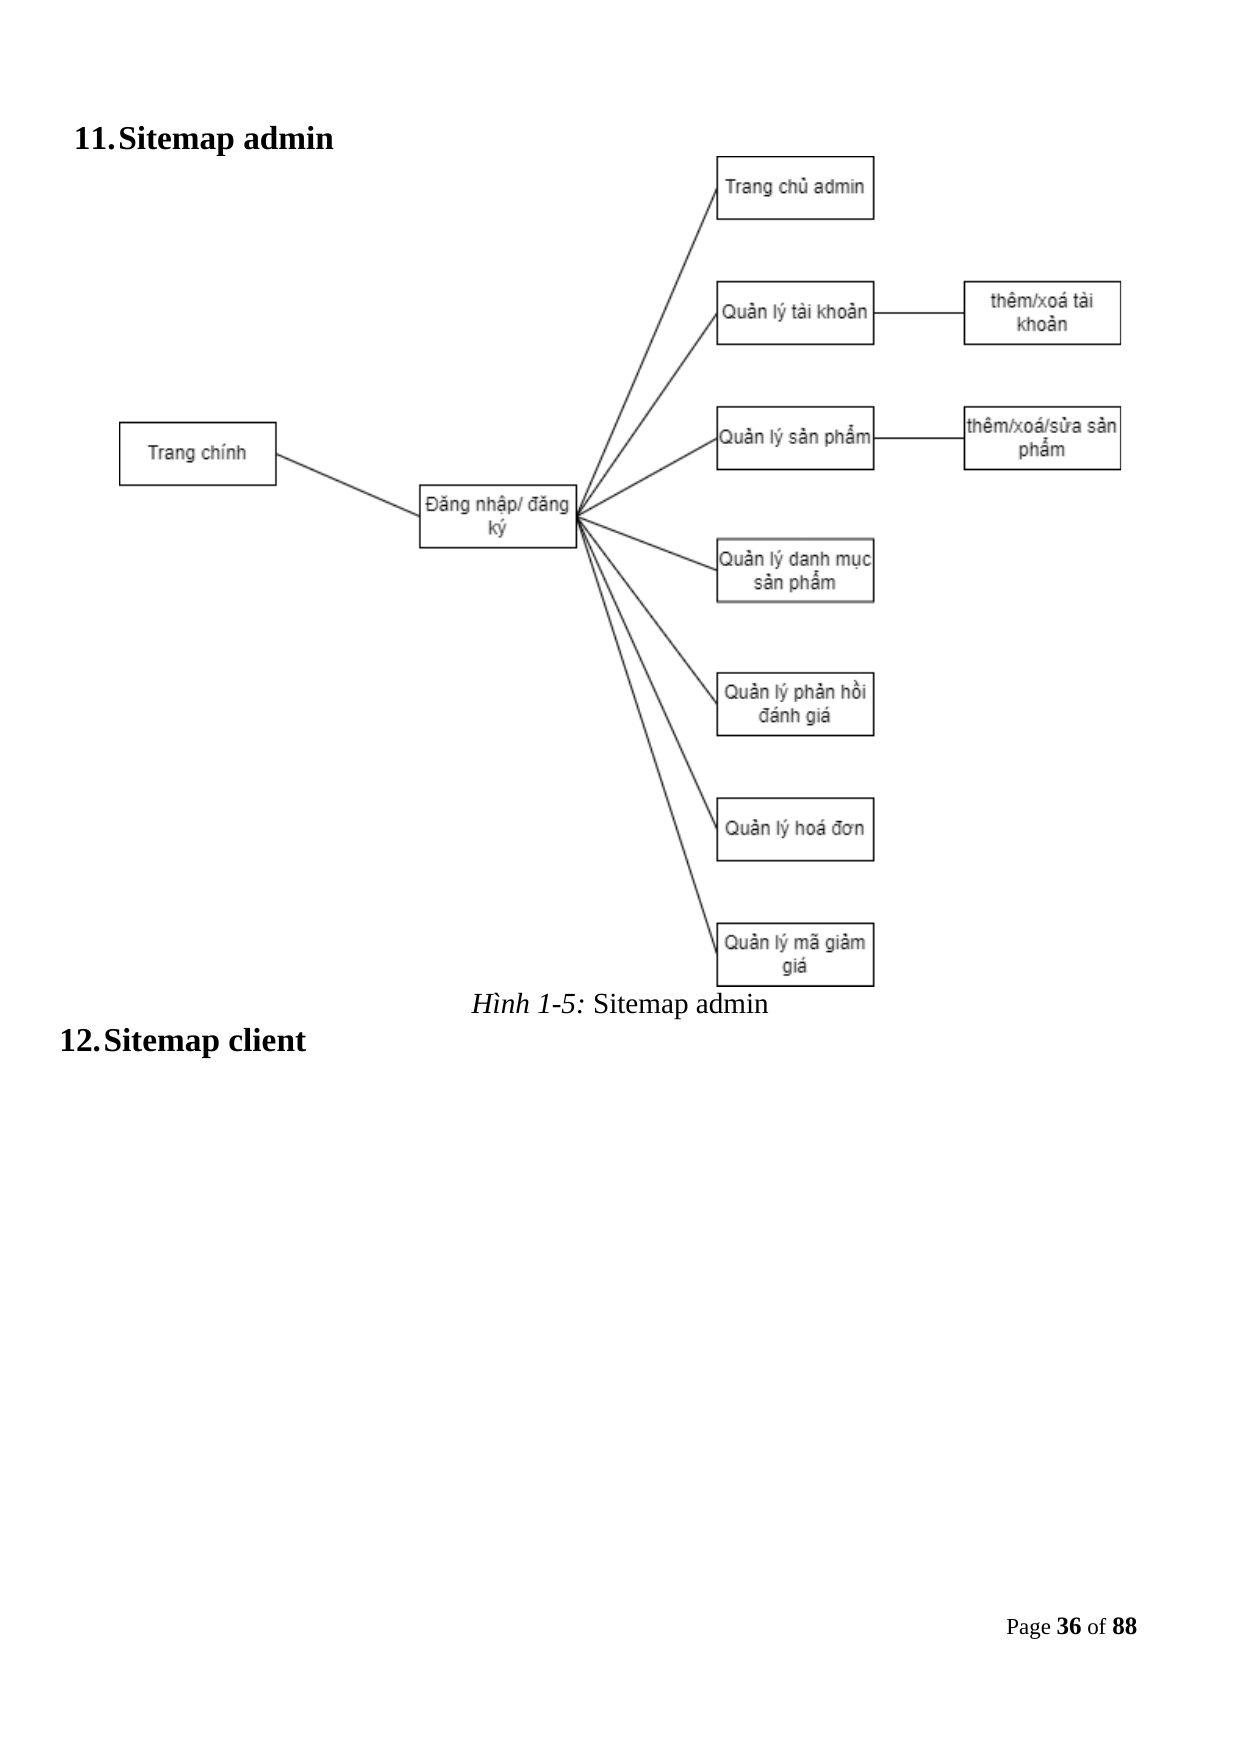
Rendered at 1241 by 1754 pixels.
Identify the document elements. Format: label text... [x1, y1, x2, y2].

text Hình 1-5: Sitemap admin [103, 986, 1137, 1020]
list Sitemap client [59, 1020, 1137, 1058]
subtitle Sitemap admin [74, 118, 1137, 156]
picture [119, 156, 1122, 987]
